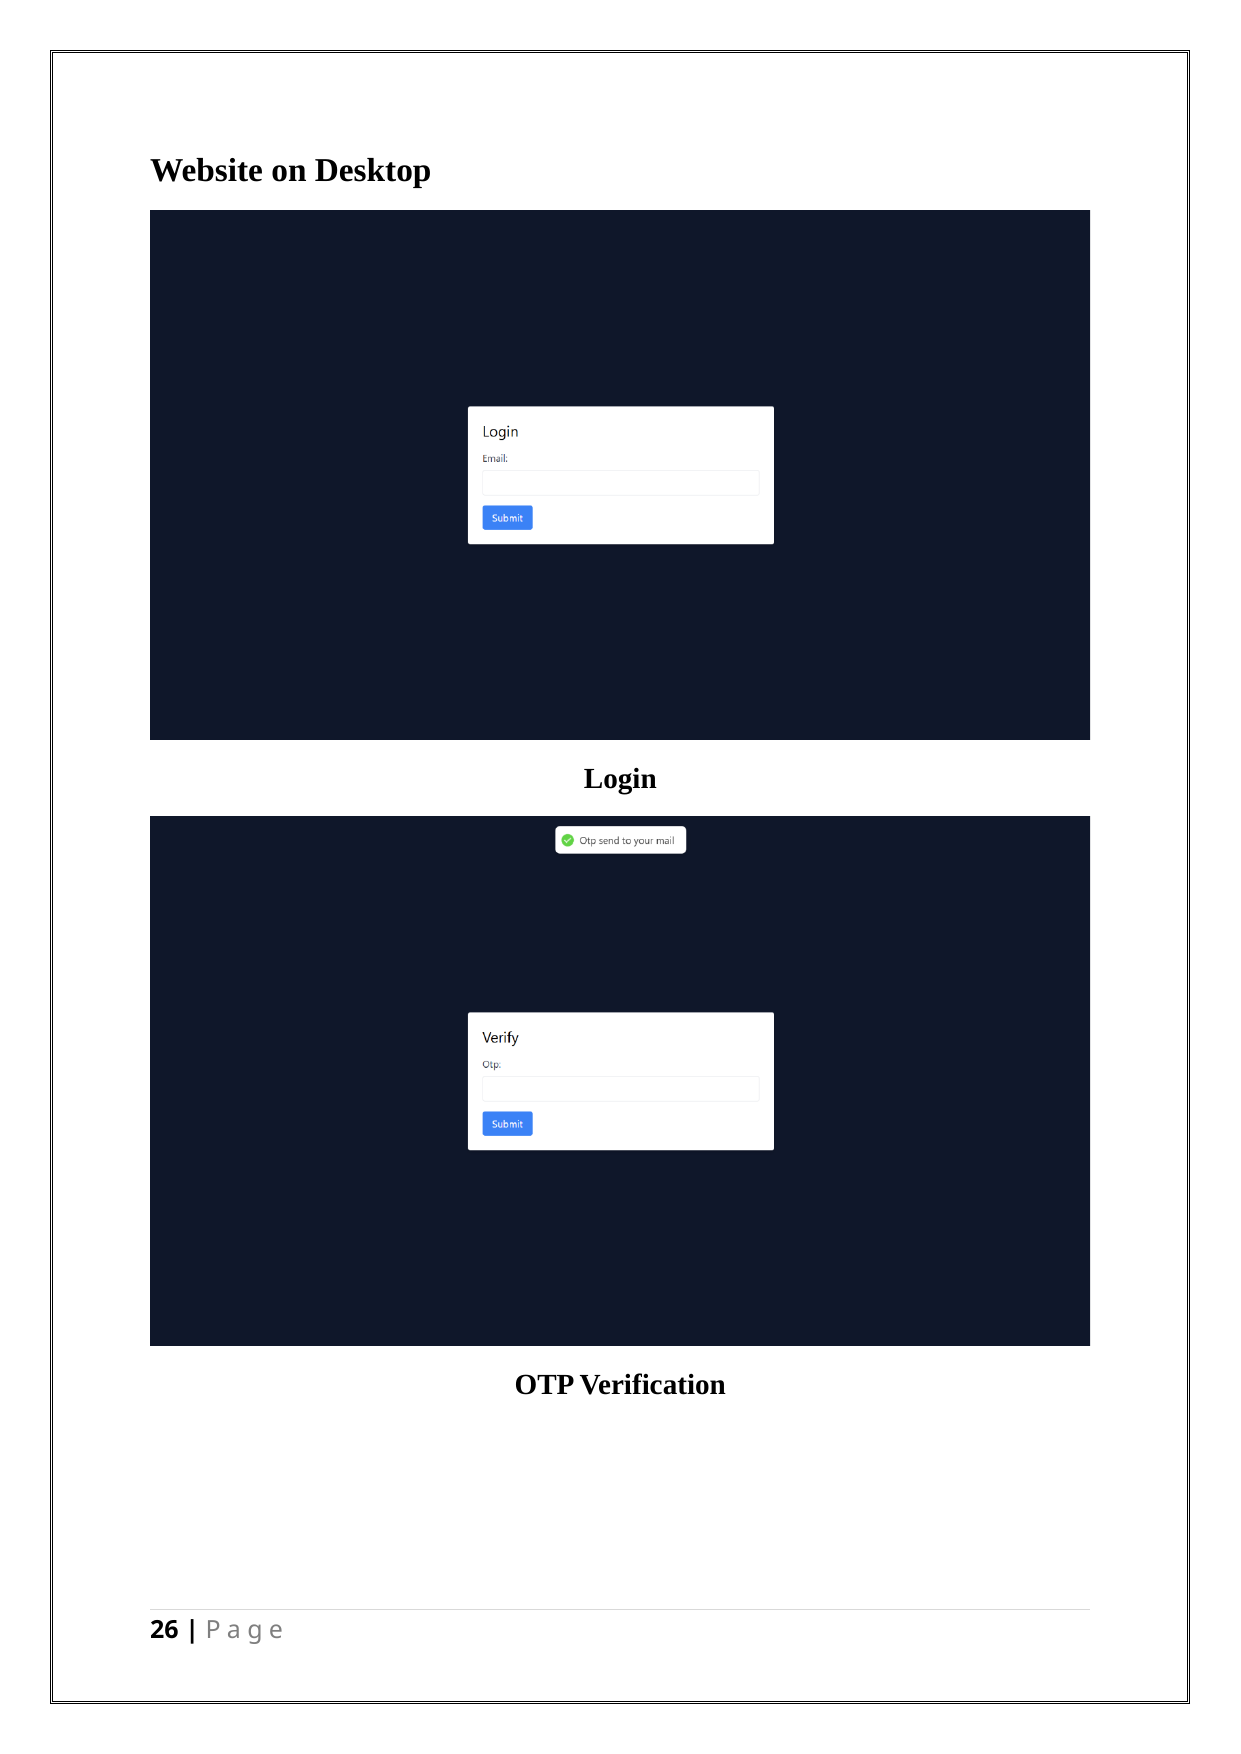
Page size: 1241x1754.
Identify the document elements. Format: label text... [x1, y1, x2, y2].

text OTP Verification [150, 1367, 1090, 1401]
text Website on Desktop [150, 150, 1090, 188]
picture [150, 210, 1091, 740]
picture [150, 816, 1091, 1346]
text Login [150, 761, 1090, 795]
